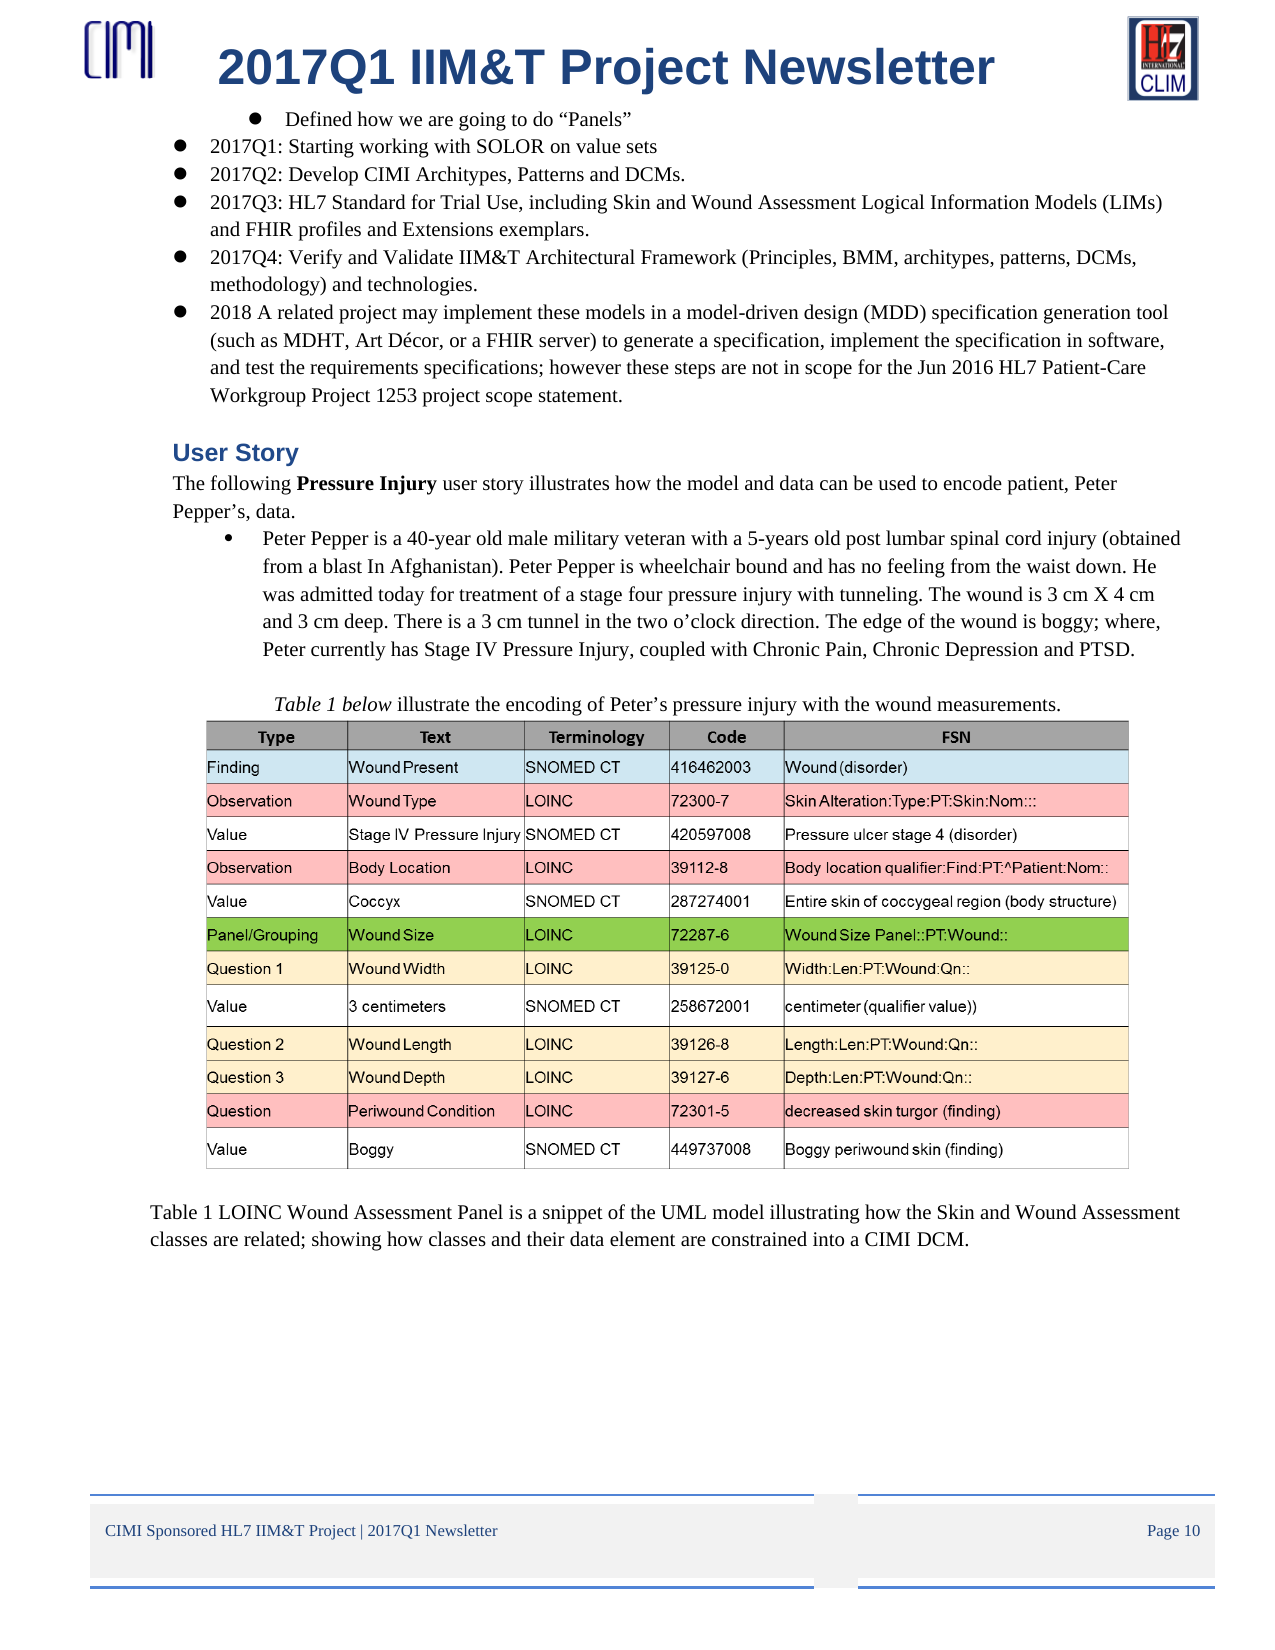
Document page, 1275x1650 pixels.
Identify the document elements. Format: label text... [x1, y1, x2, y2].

text Table 1 LOINC Wound Assessment Panel is a snippet of the UML model illustrating how the Skin and Wound Assessment classes are related; showing how classes and their data element are constrained into a CIMI DCM. [150, 1200, 1185, 1251]
text Table 1 below illustrate the encoding of Peter’s pressure injury with the wound measurements. [150, 692, 1185, 716]
list 2017Q2: Develop CIMI Architypes, Patterns and DCMs. [172, 162, 1185, 186]
list 2018 A related project may implement these models in a model-driven design (MDD) specification generation tool (such as MDHT, Art Décor, or a FHIR server) to generate a specification, implement the specification in software, and test the requirements specifications; however these steps are not in scope for the Jun 2016 HL7 Patient-Care Workgroup Project 1253 project scope statement. [172, 300, 1185, 407]
list Peter Pepper is a 40-year old male military veteran with a 5-years old post lumbar spinal cord injury (obtained from a blast In Afghanistan). Peter Pepper is wheelchair bound and has no feeling from the waist down. He was admitted today for treatment of a stage four pressure injury with tunneling. The wound is 3 cm X 4 cm and 3 cm deep. There is a 3 cm tunnel in the two o’clock direction. The edge of the wound is boggy; where, Peter currently has Stage IV Pressure Injury, coupled with Chronic Pain, Chronic Depression and PTSD. [225, 526, 1185, 661]
list 2017Q1: Starting working with SOLOR on value sets [172, 134, 1185, 158]
list 2017Q4: Verify and Validate IIM&T Architectural Framework (Principles, BMM, architypes, patterns, DCMs, methodology) and technologies. [172, 245, 1185, 296]
list 2017Q3: HL7 Standard for Trial Use, including Skin and Wound Assessment Logical Information Models (LIMs) and FHIR profiles and Extensions exemplars. [172, 189, 1185, 241]
list Defined how we are going to do “Panels” [247, 107, 1185, 131]
picture [206, 719, 1129, 1169]
subtitle User Story [172, 438, 1185, 467]
text The following Pressure Injury user story illustrates how the model and data can be used to encode patient, Peter Pepper’s, data. [172, 471, 1185, 523]
